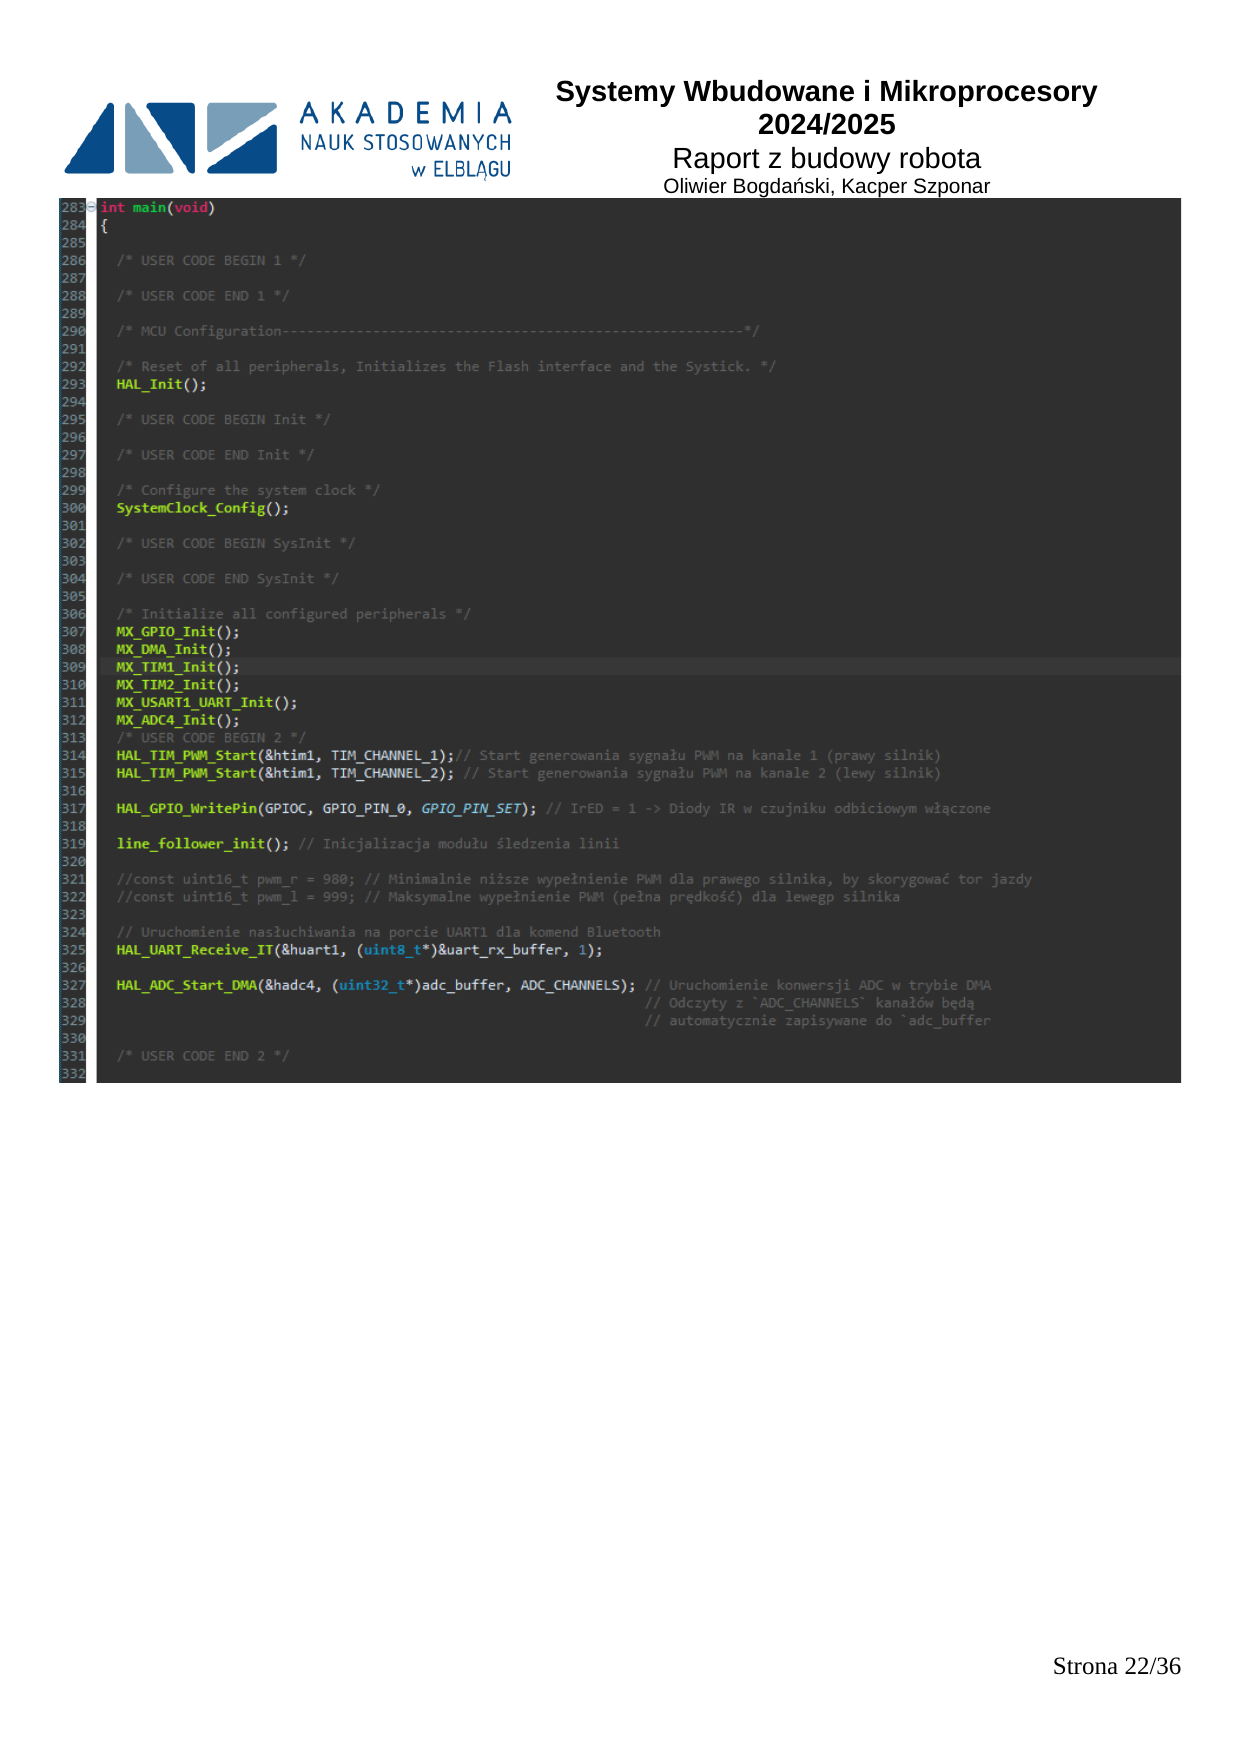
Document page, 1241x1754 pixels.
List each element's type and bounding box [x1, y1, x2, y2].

picture [59, 198, 1182, 1083]
picture [63, 100, 515, 181]
